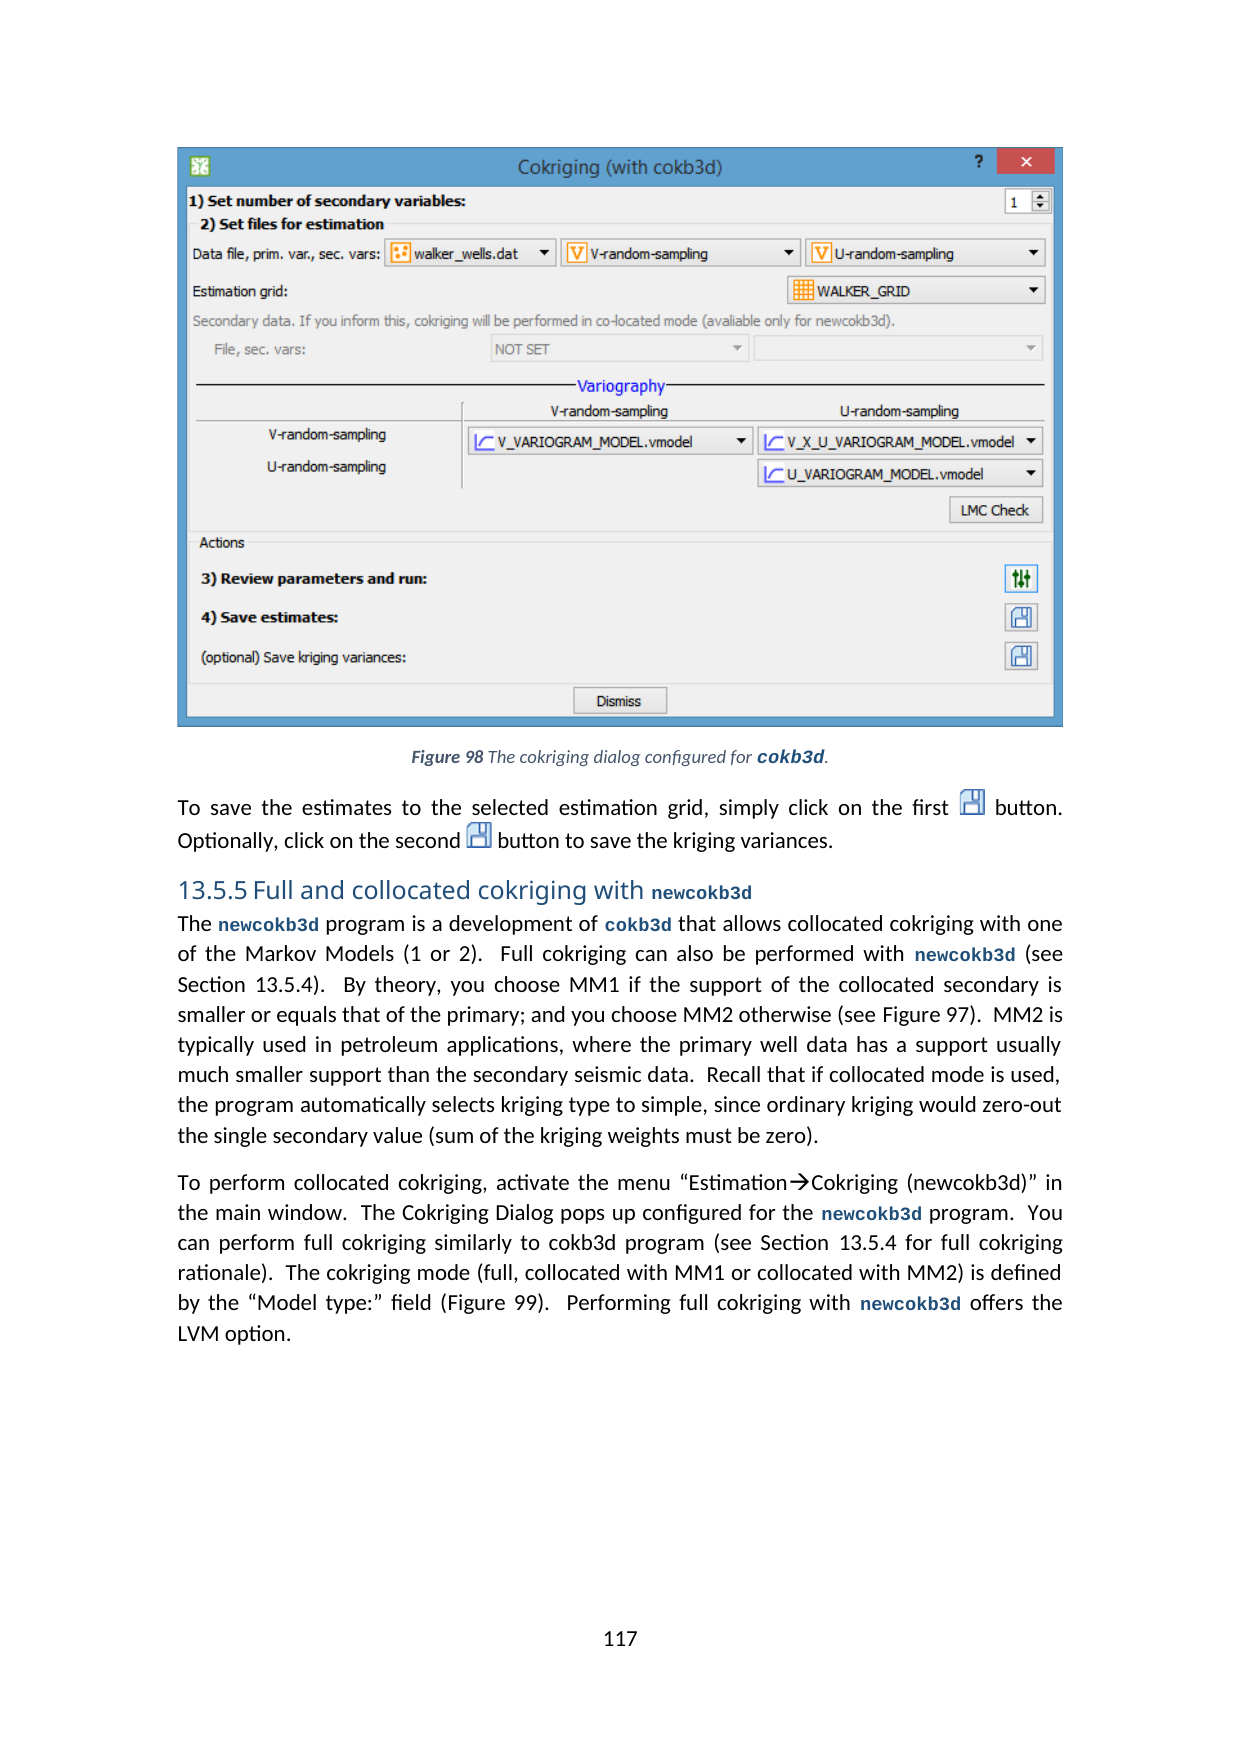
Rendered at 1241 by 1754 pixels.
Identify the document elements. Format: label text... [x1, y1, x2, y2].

text Figure 98 The cokriging dialog configured for cokb3d. [177, 745, 1063, 769]
subtitle Full and collocated cokriging with newcokb3d [177, 873, 1063, 907]
picture [466, 822, 492, 848]
picture [177, 147, 1063, 727]
text The newcokb3d program is a development of cokb3d that allows collocated cokriging with one of the Markov Models (1 or 2). Full cokriging can also be performed with newcokb3d (see Section 12.5.4). By theory, you choose MM1 if the support of the collocated secondary is smaller or equals that of the primary; and you choose MM2 otherwise (see Figure 88). MM2 is typically used in petroleum applications, where the primary well data has a support usually much smaller support than the secondary seismic data. Recall that if collocated mode is used, the program automatically selects kriging type to simple, since ordinary kriging would zero-out the single secondary value (sum of the kriging weights must be zero). [177, 909, 1063, 1149]
text To save the estimates to the selected estimation grid, simply click on the first button. Optionally, click on the second button to save the kriging variances. [177, 790, 1063, 854]
text To perform collocated cokriging, activate the menu “EstimationCokriging (newcokb3d)” in the main window. The Cokriging Dialog pops up configured for the newcokb3d program. You can perform full cokriging similarly to cokb3d program (see Section 12.5.4 for full cokriging rationale). The cokriging mode (full, collocated with MM1 or collocated with MM2) is defined by the “Model type:” field (Figure 90). Performing full cokriging with newcokb3d offers the LVM option. [177, 1168, 1063, 1347]
picture [959, 789, 985, 815]
